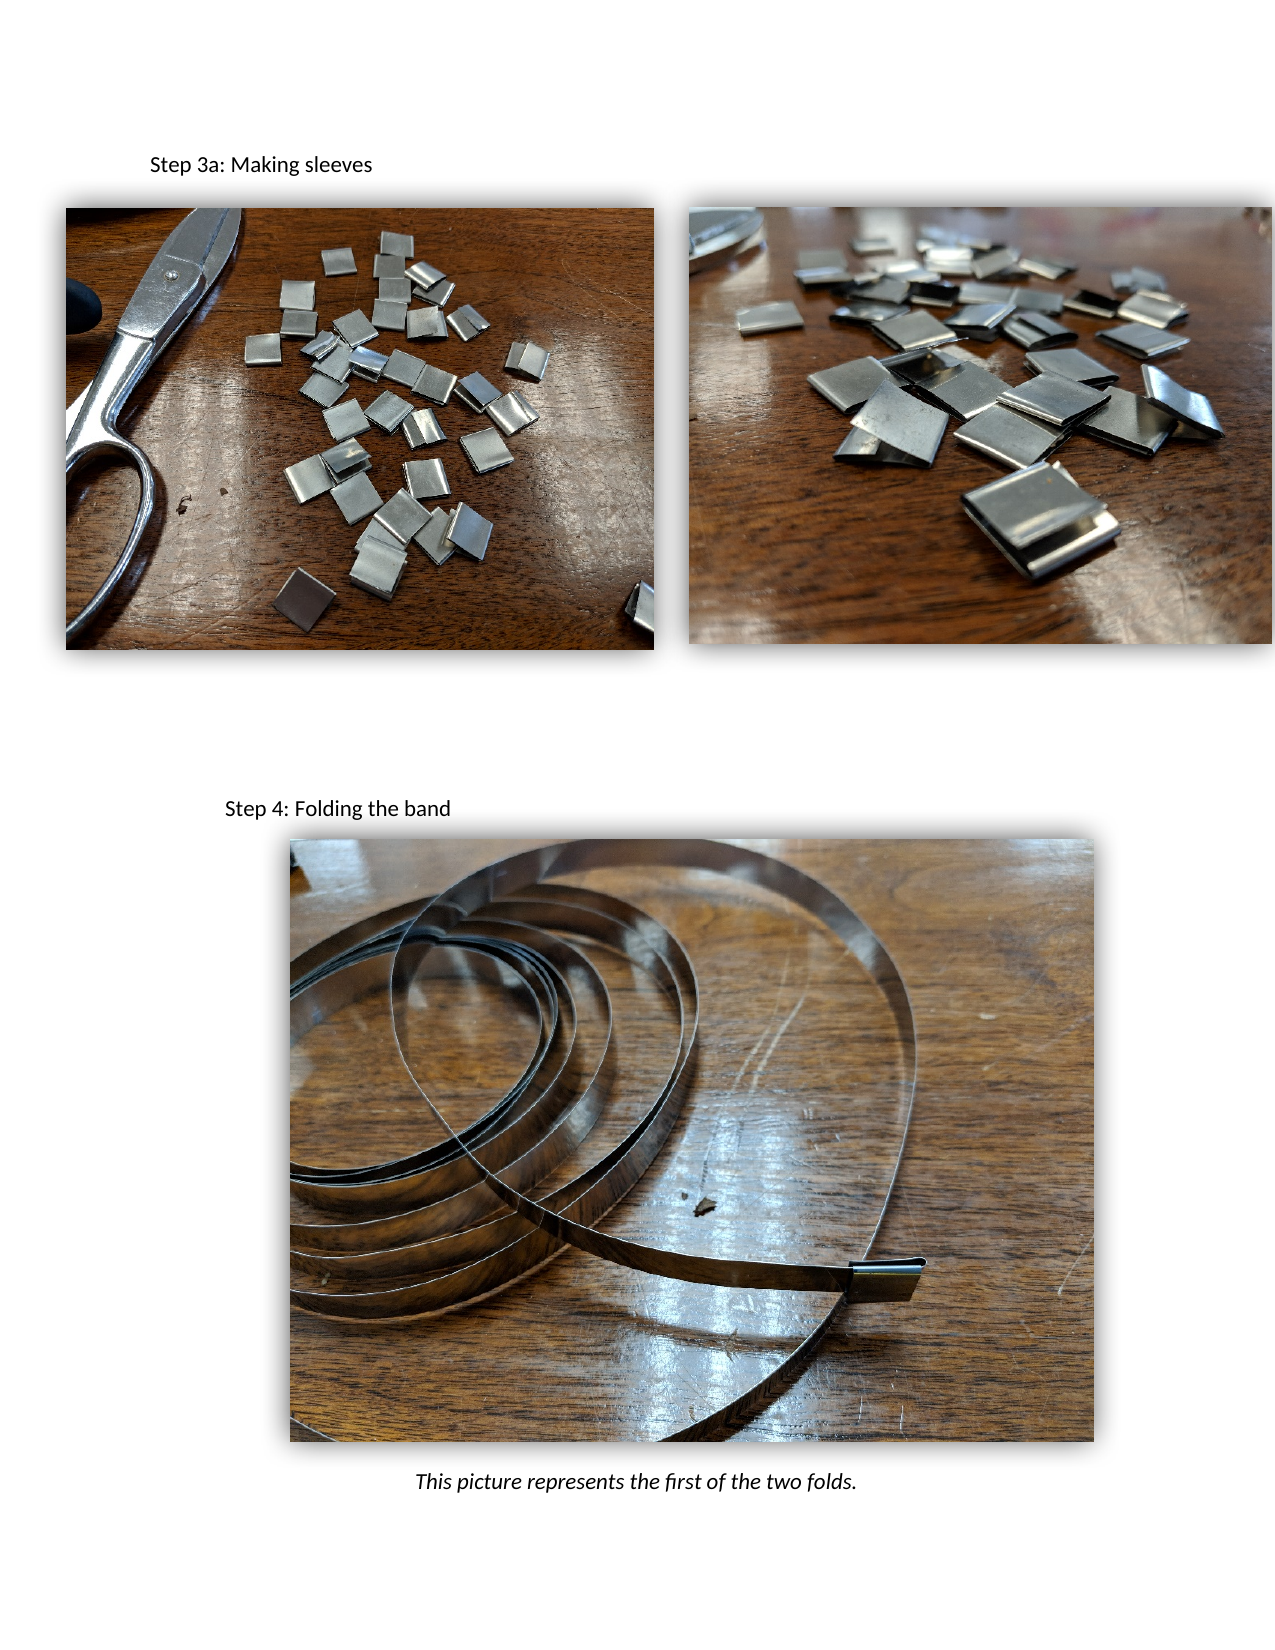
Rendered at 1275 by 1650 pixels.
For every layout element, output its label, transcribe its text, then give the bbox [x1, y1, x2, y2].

text This picture represents the first of the two folds. [150, 1467, 1125, 1495]
picture [66, 208, 654, 650]
text Step 4: Folding the band [225, 794, 1125, 822]
picture [290, 839, 1094, 1442]
text Step 3a: Making sleeves [150, 150, 1125, 178]
picture [689, 207, 1272, 644]
